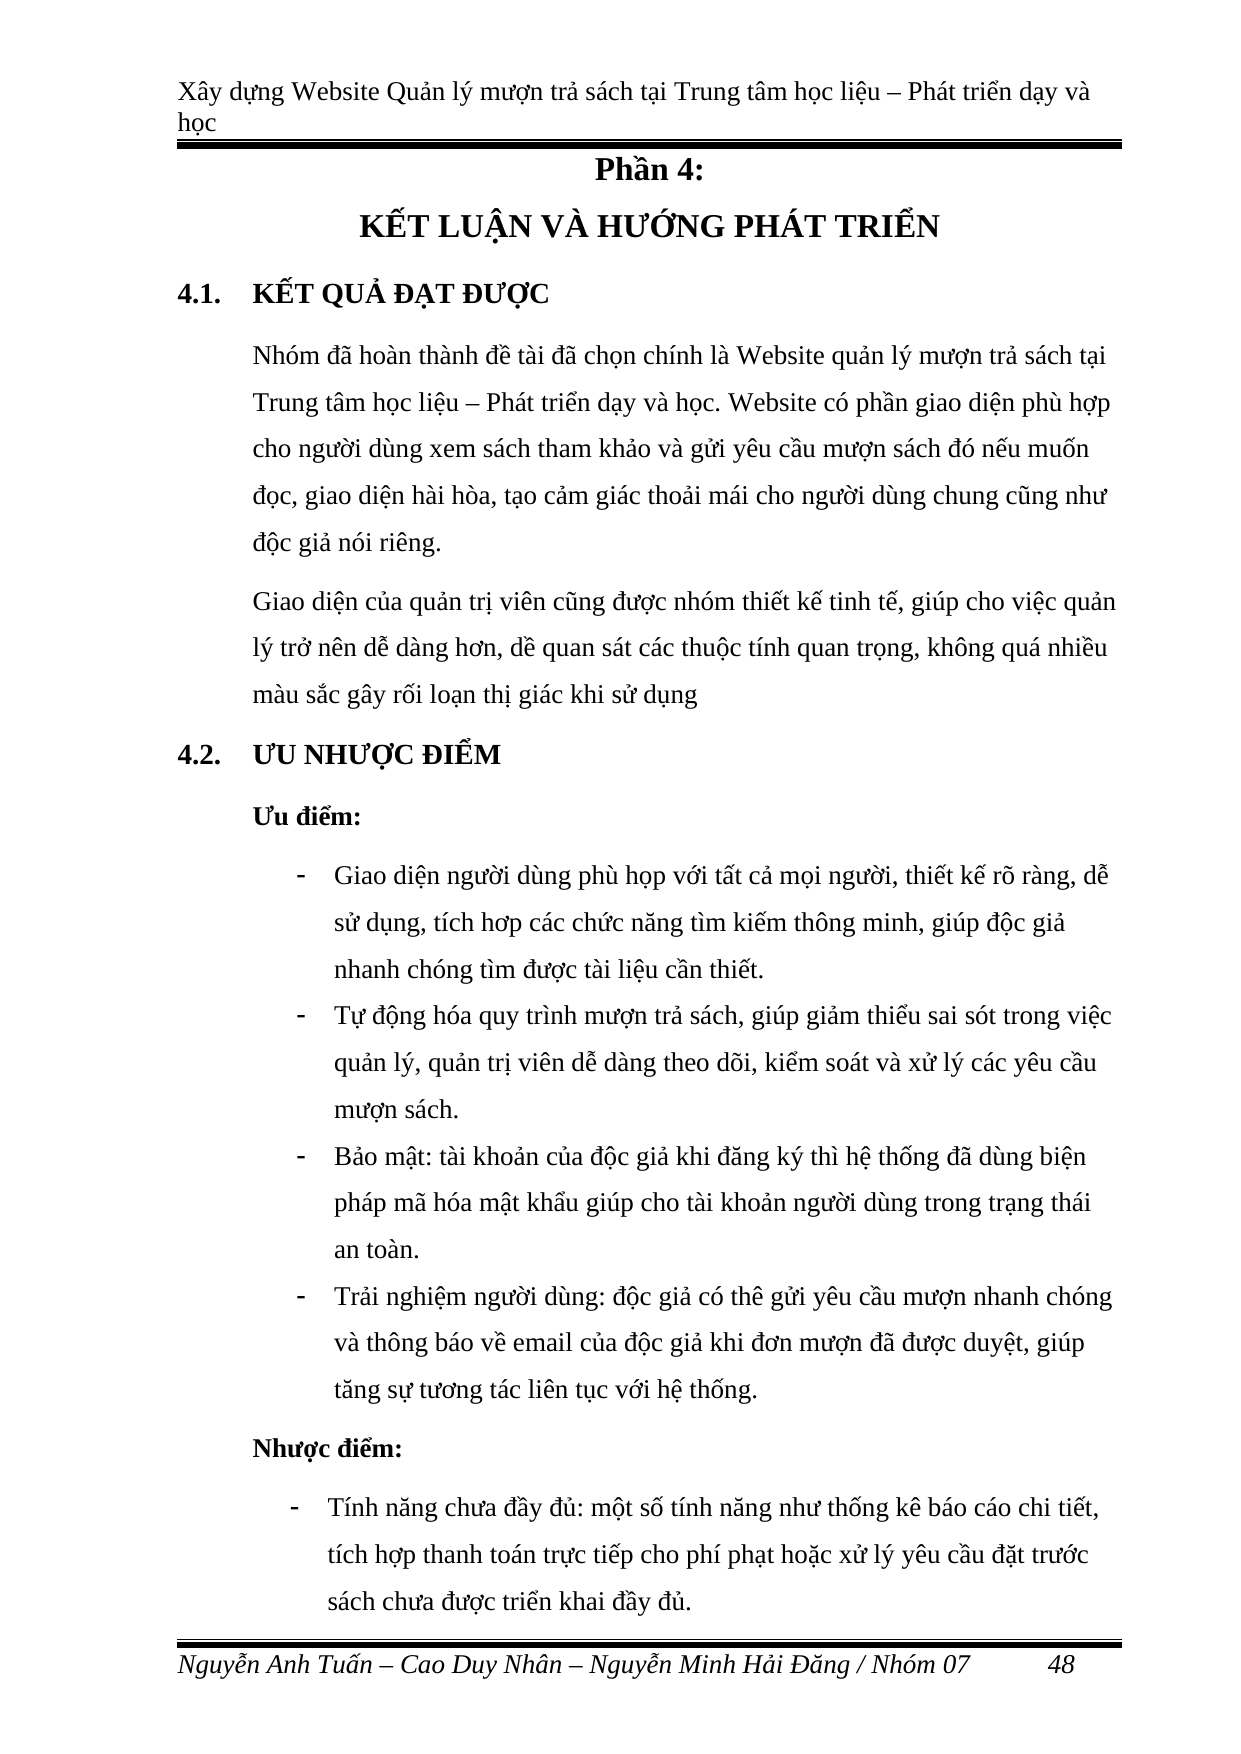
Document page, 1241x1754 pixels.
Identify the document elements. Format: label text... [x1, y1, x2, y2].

subtitle ƯU NHƯỢC ĐIỂM [177, 737, 1122, 771]
subtitle KẾT QUẢ ĐẠT ĐƯỢC [177, 276, 1122, 310]
text Nhược điểm: [252, 1432, 1122, 1463]
list Giao diện người dùng phù họp với tất cả mọi người, thiết kế rõ ràng, dễ sử dụng, tích hơp các chức năng tìm kiếm thông minh, giúp độc giả nhanh chóng tìm được tài liệu cần thiết. [296, 859, 1122, 984]
text Nhóm đã hoàn thành đề tài đã chọn chính là Website quản lý mượn trả sách tại Trung tâm học liệu – Phát triển dạy và học. Website có phần giao diện phù hợp cho người dùng xem sách tham khảo và gửi yêu cầu mượn sách đó nếu muốn đọc, giao diện hài hòa, tạo cảm giác thoải mái cho người dùng chung cũng như độc giả nói riêng. [252, 339, 1122, 557]
text Ưu điểm: [252, 800, 1122, 831]
list Tính năng chưa đầy đủ: một số tính năng như thống kê báo cáo chi tiết, tích hợp thanh toán trực tiếp cho phí phạt hoặc xử lý yêu cầu đặt trước sách chưa được triển khai đầy đủ. [290, 1491, 1122, 1616]
subtitle Phần 4: KẾT LUẬN VÀ HƯỚNG PHÁT TRIỂN [177, 149, 1122, 244]
list Tự động hóa quy trình mượn trả sách, giúp giảm thiểu sai sót trong việc quản lý, quản trị viên dễ dàng theo dõi, kiểm soát và xử lý các yêu cầu mượn sách. [296, 999, 1122, 1124]
list Trải nghiệm người dùng: độc giả có thê gửi yêu cầu mượn nhanh chóng và thông báo về email của độc giả khi đơn mượn đã được duyệt, giúp tăng sự tương tác liên tục với hệ thống. [296, 1280, 1122, 1404]
list Bảo mật: tài khoản của độc giả khi đăng ký thì hệ thống đã dùng biện pháp mã hóa mật khẩu giúp cho tài khoản người dùng trong trạng thái an toàn. [296, 1139, 1122, 1264]
text Giao diện của quản trị viên cũng được nhóm thiết kế tinh tế, giúp cho việc quản lý trở nên dễ dàng hơn, dề quan sát các thuộc tính quan trọng, không quá nhiều màu sắc gây rối loạn thị giác khi sử dụng [252, 585, 1122, 709]
